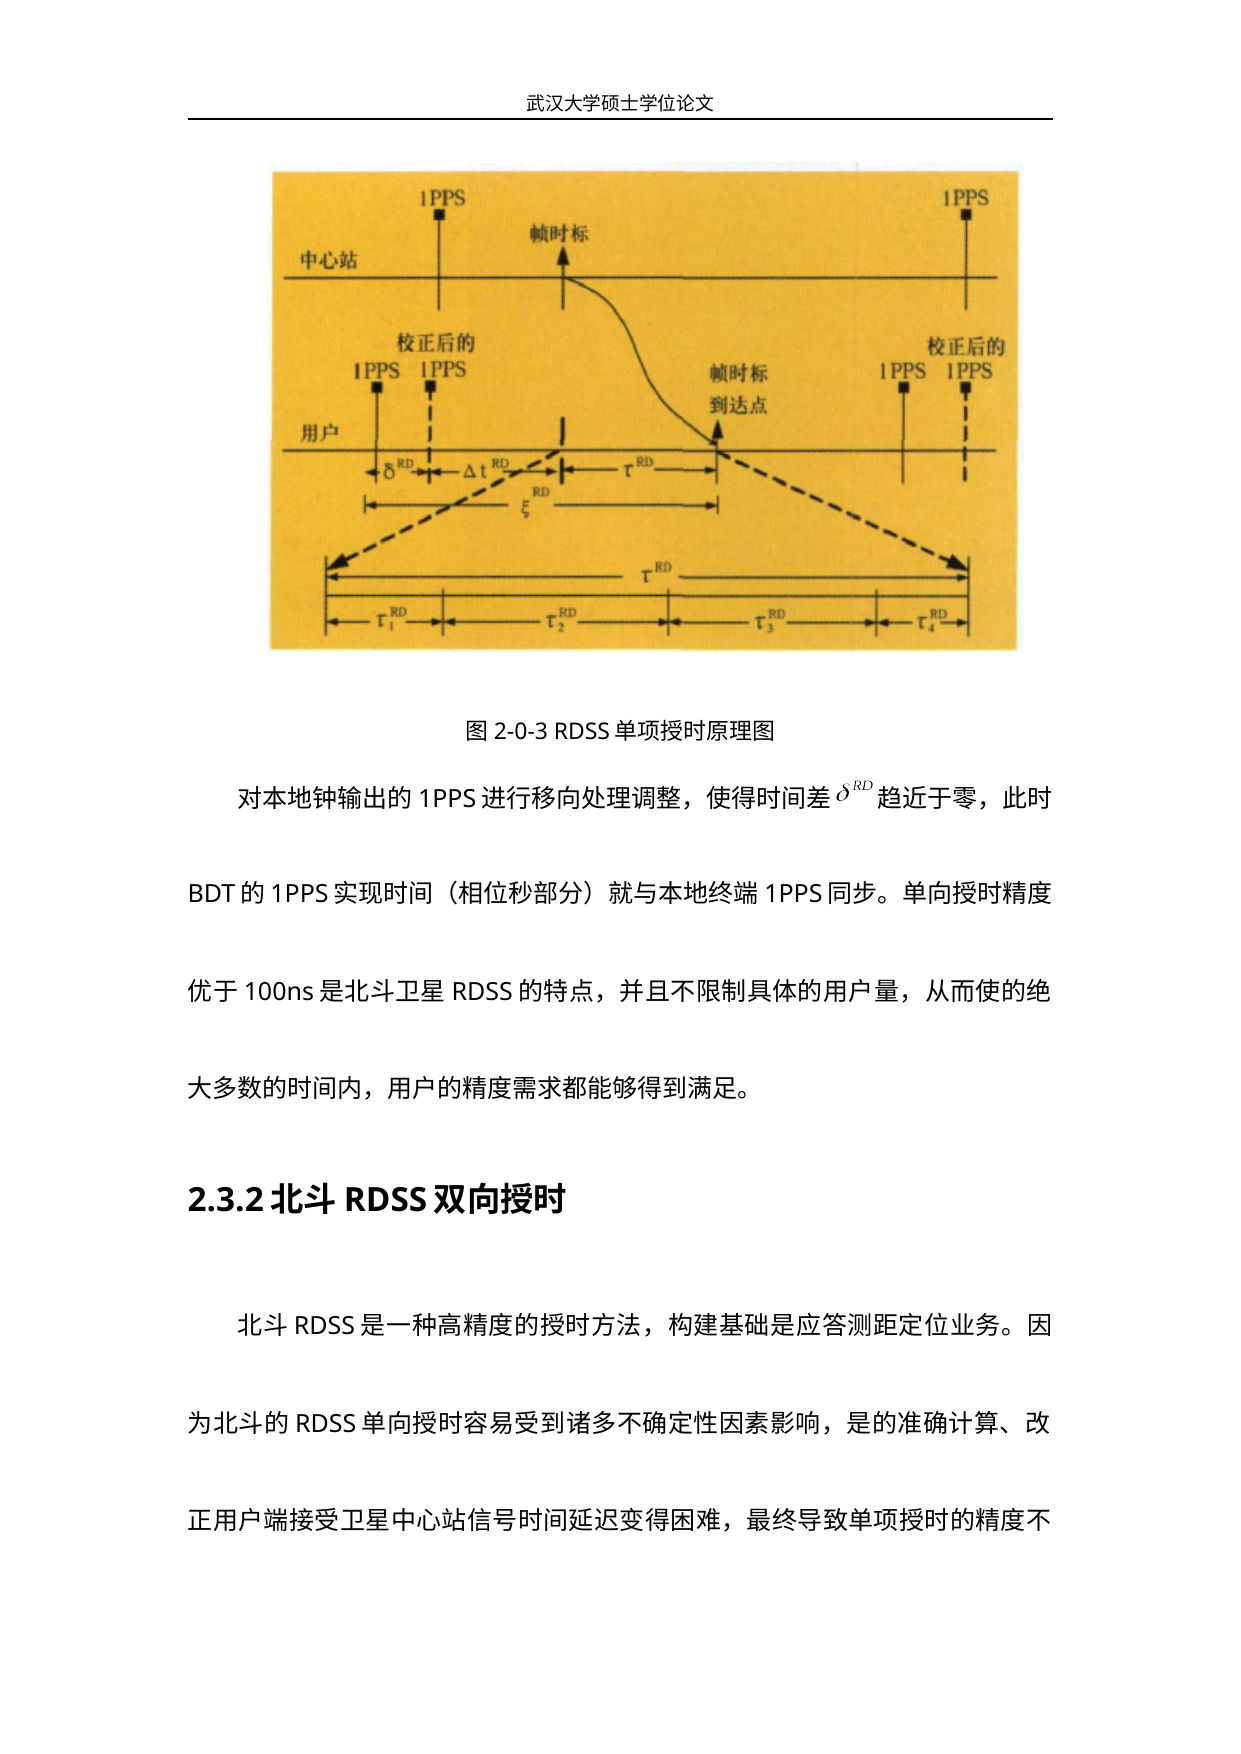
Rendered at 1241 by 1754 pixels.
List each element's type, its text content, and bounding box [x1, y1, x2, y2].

subtitle 2.3.2北斗RDSS双向授时 [187, 1164, 1053, 1229]
text 对本地钟输出的1PPS进行移向处理调整，使得时间差趋近于零，此时BDT的1PPS实现时间（相位秒部分）就与本地终端1PPS同步。单向授时精度优于100ns是北斗卫星RDSS的特点，并且不限制具体的用户量，从而使的绝大多数的时间内，用户的精度需求都能够得到满足。 [187, 762, 1053, 1119]
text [187, 1291, 1053, 1551]
picture [267, 162, 1024, 652]
